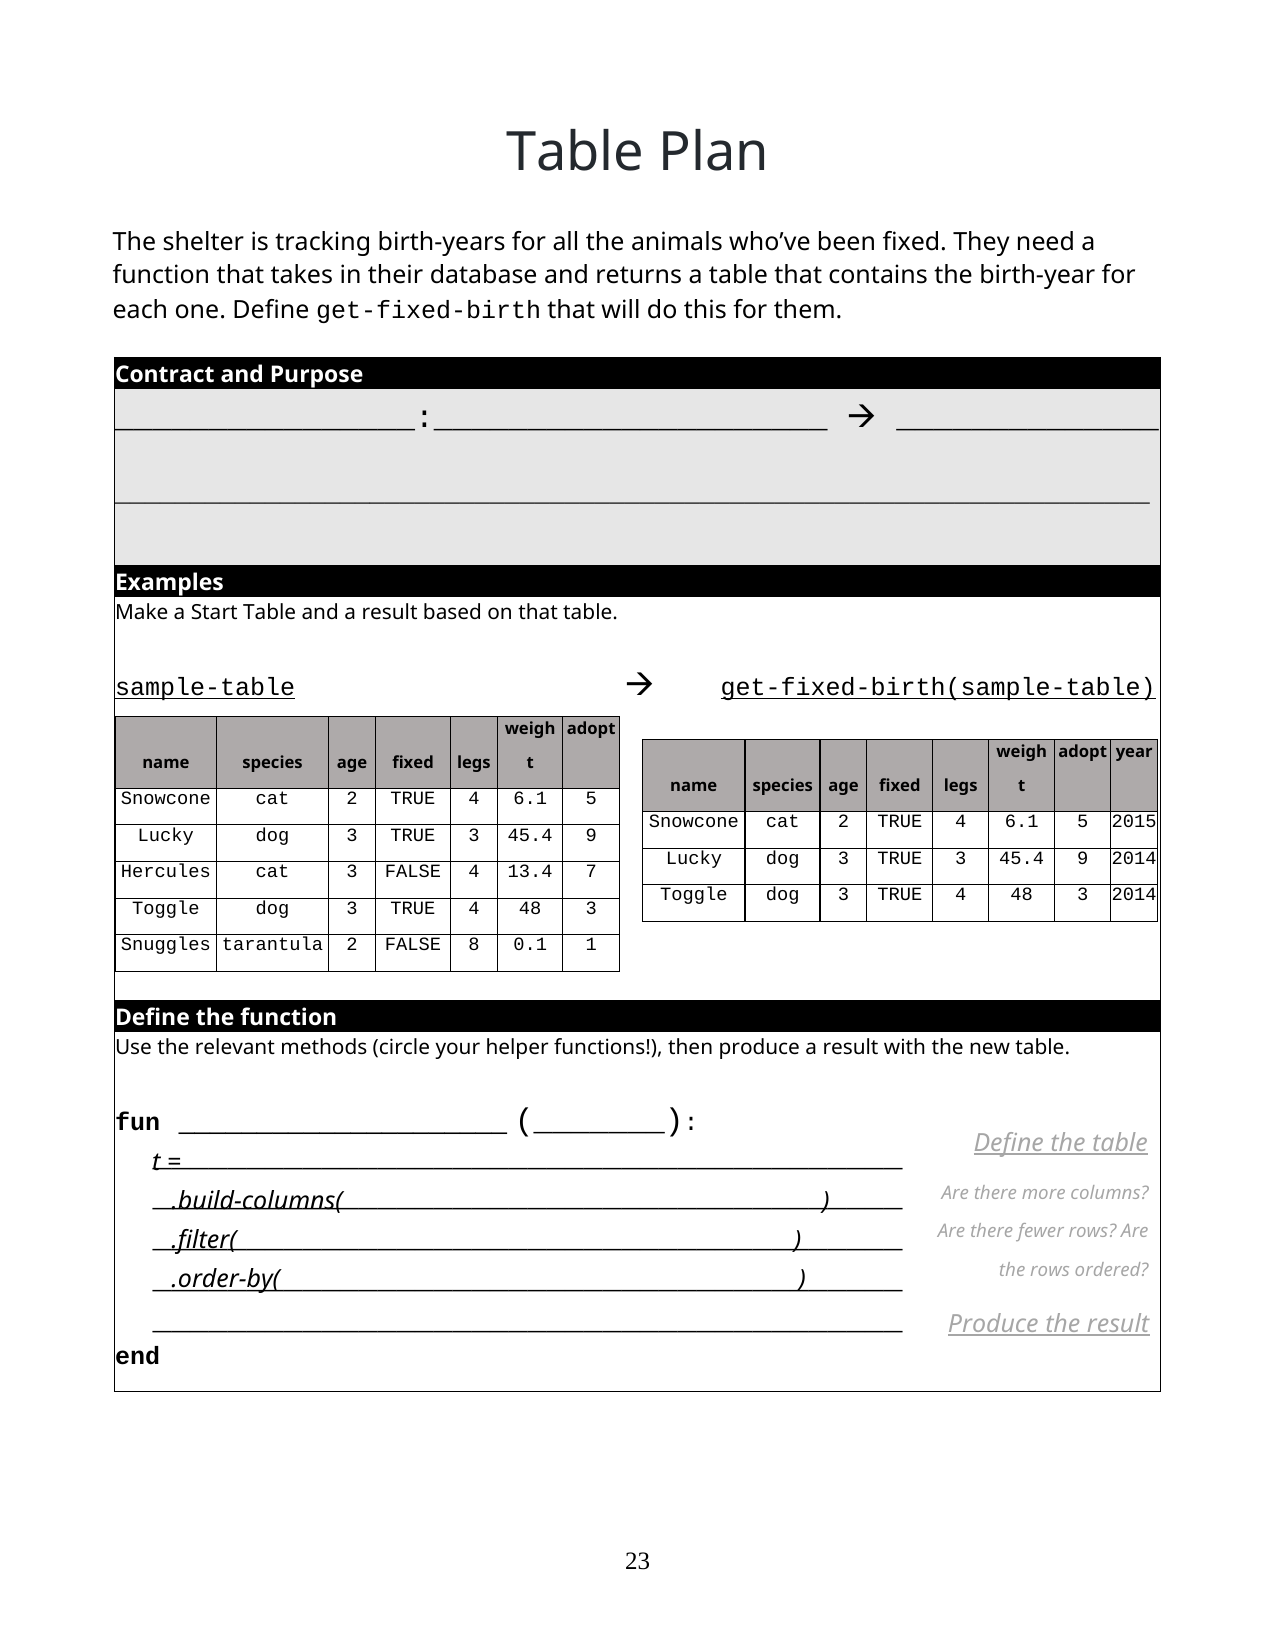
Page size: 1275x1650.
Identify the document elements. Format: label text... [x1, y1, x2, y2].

text The shelter is tracking birth-years for all the animals who’ve been fixed. They need a function that takes in their database and returns a table that contains the birth-year for each one. Define get-fixed-birth that will do this for them. [112, 223, 1162, 326]
table_cell Examples Make a Start Table and a result based on that table. sample-table get-fixed-birth(sample-table) [115, 597, 1160, 1000]
table_header Contract and Purpose ________________:_____________________ ______________ _____________________________________________________________________ [115, 389, 1160, 565]
subtitle Table Plan [112, 112, 1162, 186]
table_cell Define the function Use the relevant methods (circle your helper functions!), then produce a result with the new table. fun _____________________ (_______): ________________________________________ ________________________________________ ________________________________________ ________________________________________ ________________________________________ end [115, 1032, 1160, 1391]
